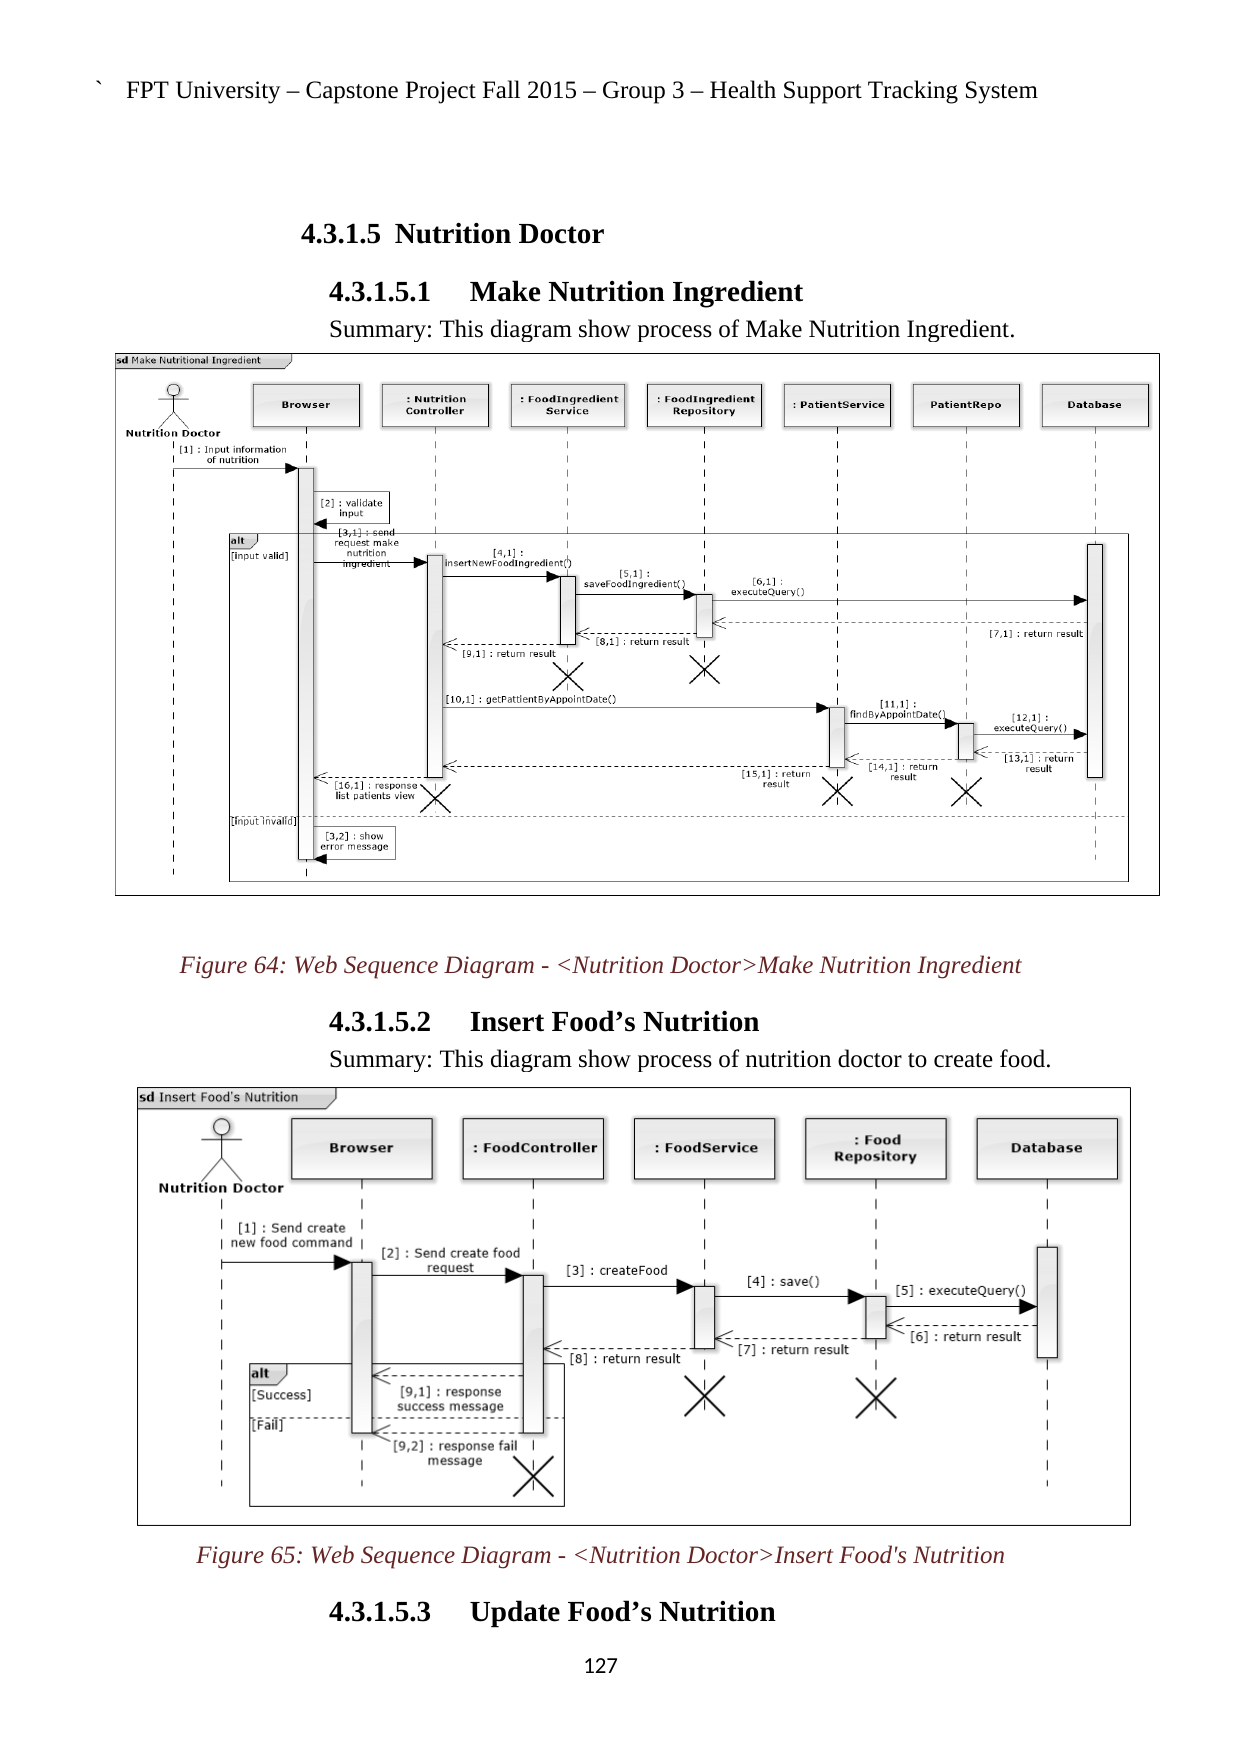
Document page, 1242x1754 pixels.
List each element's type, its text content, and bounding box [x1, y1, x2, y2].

text Summary: This diagram show process of Make Nutrition Ingredient. [329, 314, 1107, 342]
subtitle Update Food’s Nutrition [329, 1594, 1107, 1627]
subtitle Make Nutrition Ingredient [329, 274, 1107, 308]
subtitle Insert Food’s Nutrition [329, 1004, 1107, 1038]
text Summary: This diagram show process of nutrition doctor to create food. [329, 1044, 1107, 1072]
text Figure 65: Web Sequence Diagram - <Nutrition Doctor>Insert Food's Nutrition [94, 1540, 1107, 1569]
text Figure 64: Web Sequence Diagram - <Nutrition Doctor>Make Nutrition Ingredient [94, 951, 1107, 979]
picture [103, 342, 1171, 951]
picture [122, 1072, 1145, 1541]
subtitle Nutrition Doctor [301, 216, 1107, 249]
